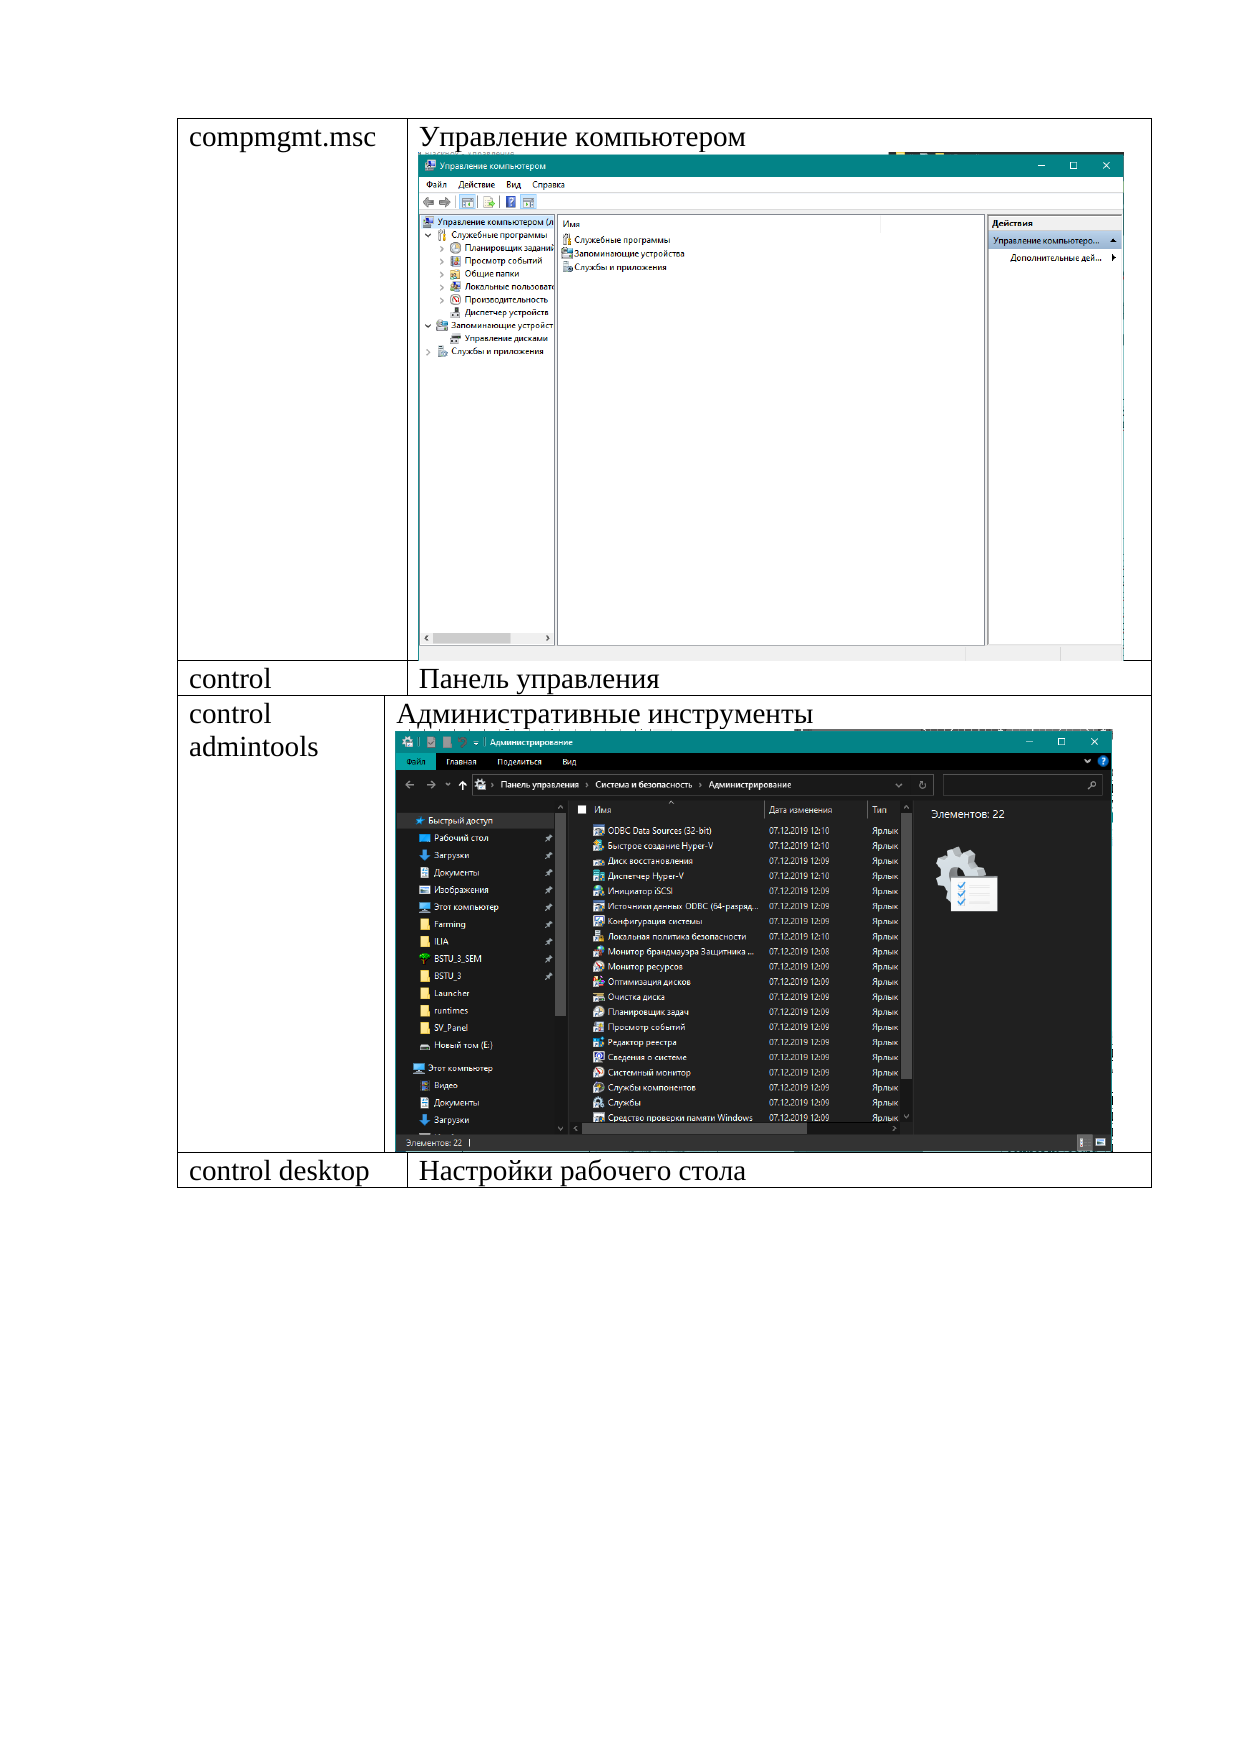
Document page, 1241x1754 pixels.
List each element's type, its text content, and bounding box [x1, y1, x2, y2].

table_cell Настройки рабочего стола [408, 1153, 1151, 1187]
picture [418, 152, 1124, 661]
table_cell Панель управления [408, 661, 1151, 695]
table_cell control [178, 661, 407, 695]
table_cell compmgmt.msc [178, 119, 407, 660]
table_cell control admintools [178, 696, 384, 1152]
picture [395, 729, 1113, 1152]
table_cell Административные инструменты [385, 696, 1151, 1152]
table_cell Управление компьютером [408, 119, 1151, 660]
table_cell control desktop [178, 1153, 407, 1187]
